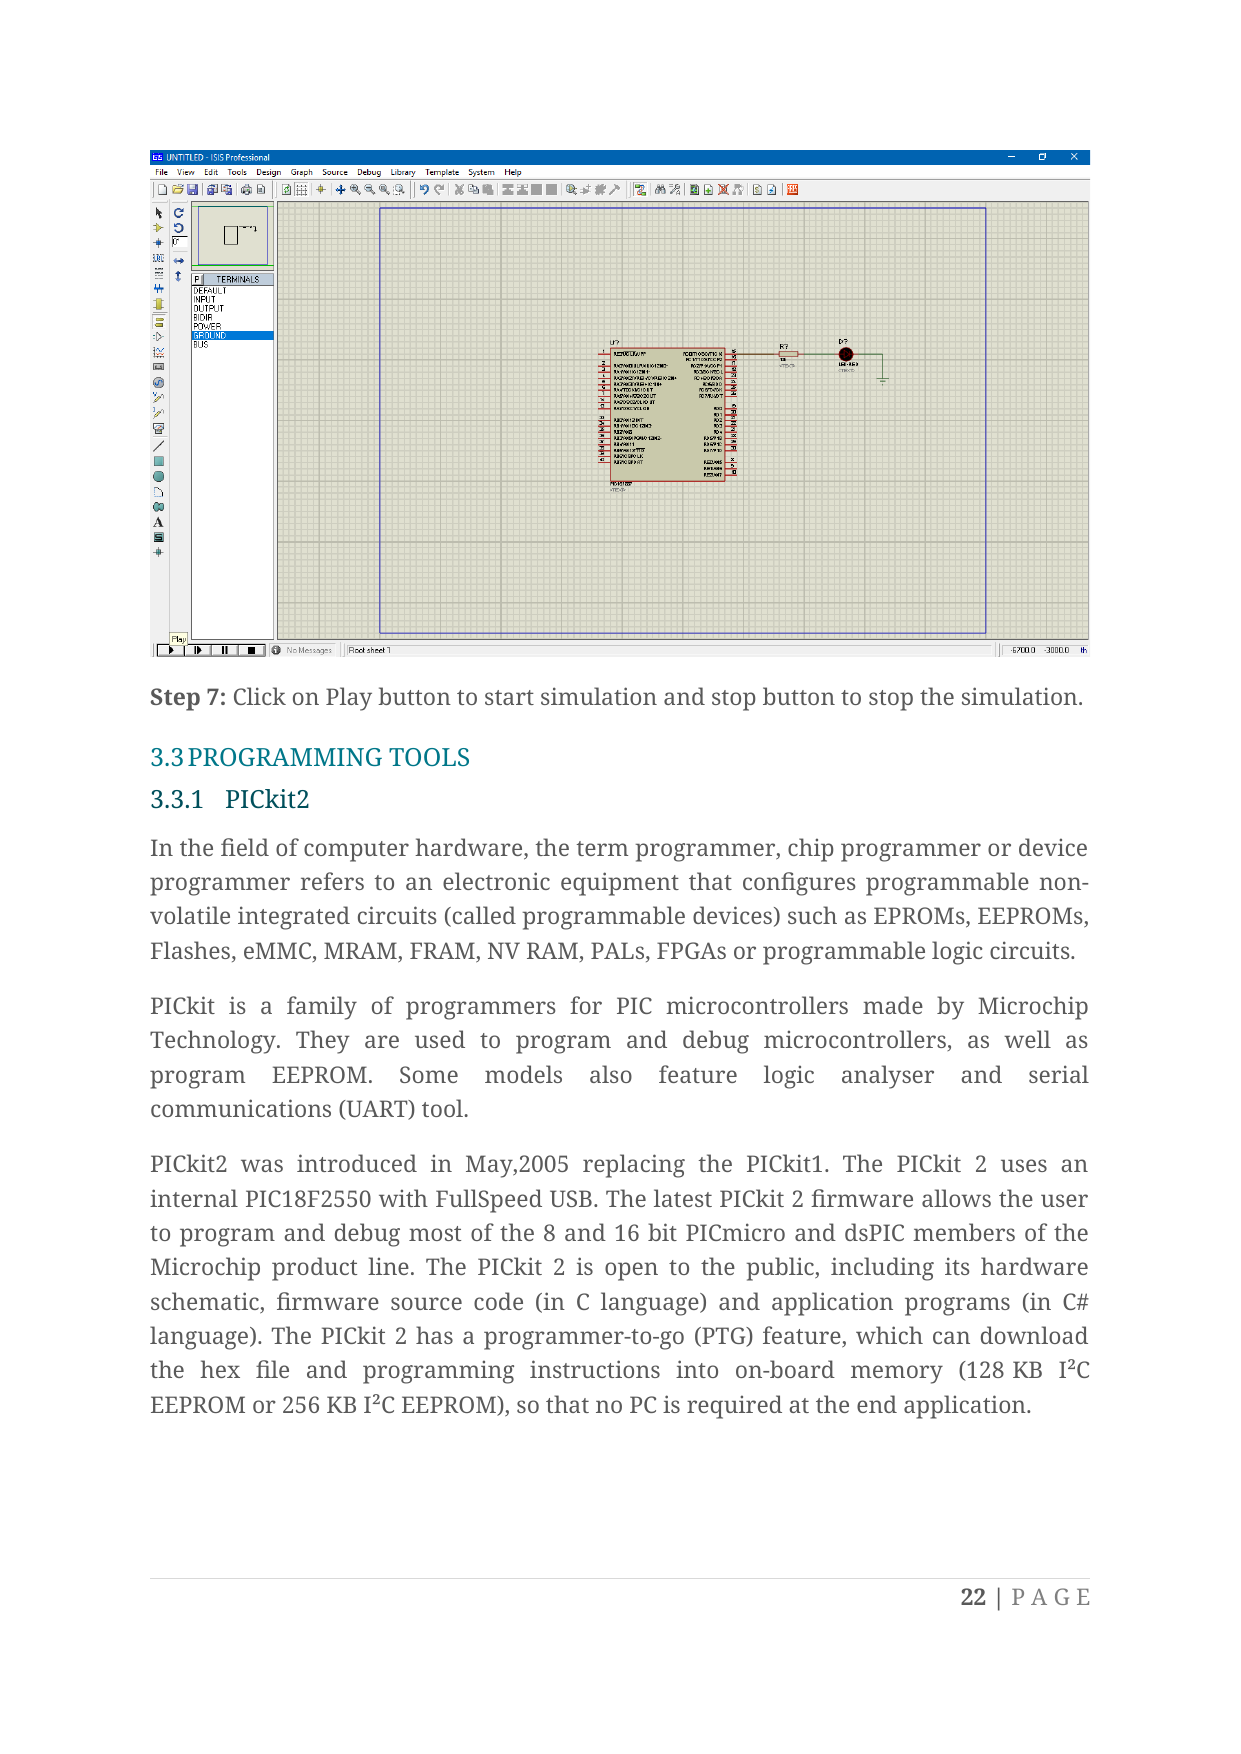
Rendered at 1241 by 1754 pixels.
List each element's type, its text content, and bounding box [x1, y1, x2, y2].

text Step 7: Click on Play button to start simulation and stop button to stop the simulation. [150, 681, 1090, 712]
subtitle 3.3.1 PICkit2 [150, 782, 1090, 816]
text PICkit is a family of programmers for PIC microcontrollers made by Microchip Technology. They are used to program and debug microcontrollers, as well as program EEPROM. Some models also feature logic analyser and serial communications (UART) tool. [150, 990, 1090, 1124]
text PICkit2 was introduced in May,2005 replacing the PICkit1. The PICkit 2 uses an internal PIC18F2550 with FullSpeed USB. The latest PICkit 2 firmware allows the user to program and debug most of the 8 and 16 bit PICmicro and dsPIC members of the Microchip product line. The PICkit 2 is open to the public, including its hardware schematic, firmware source code (in C language) and application programs (in C# language). The PICkit 2 has a programmer-to-go (PTG) feature, which can download the hex file and programming instructions into on-board memory (128 KB I²C EEPROM or 256 KB I²C EEPROM), so that no PC is required at the end application. [150, 1148, 1090, 1420]
text In the field of computer hardware, the term programmer, chip programmer or device programmer refers to an electronic equipment that configures programmable non-volatile integrated circuits (called programmable devices) such as EPROMs, EEPROMs, Flashes, eMMC, MRAM, FRAM, NV RAM, PALs, FPGAs or programmable logic circuits. [150, 832, 1090, 966]
picture [150, 150, 1091, 657]
subtitle Programming tools [150, 740, 1090, 774]
